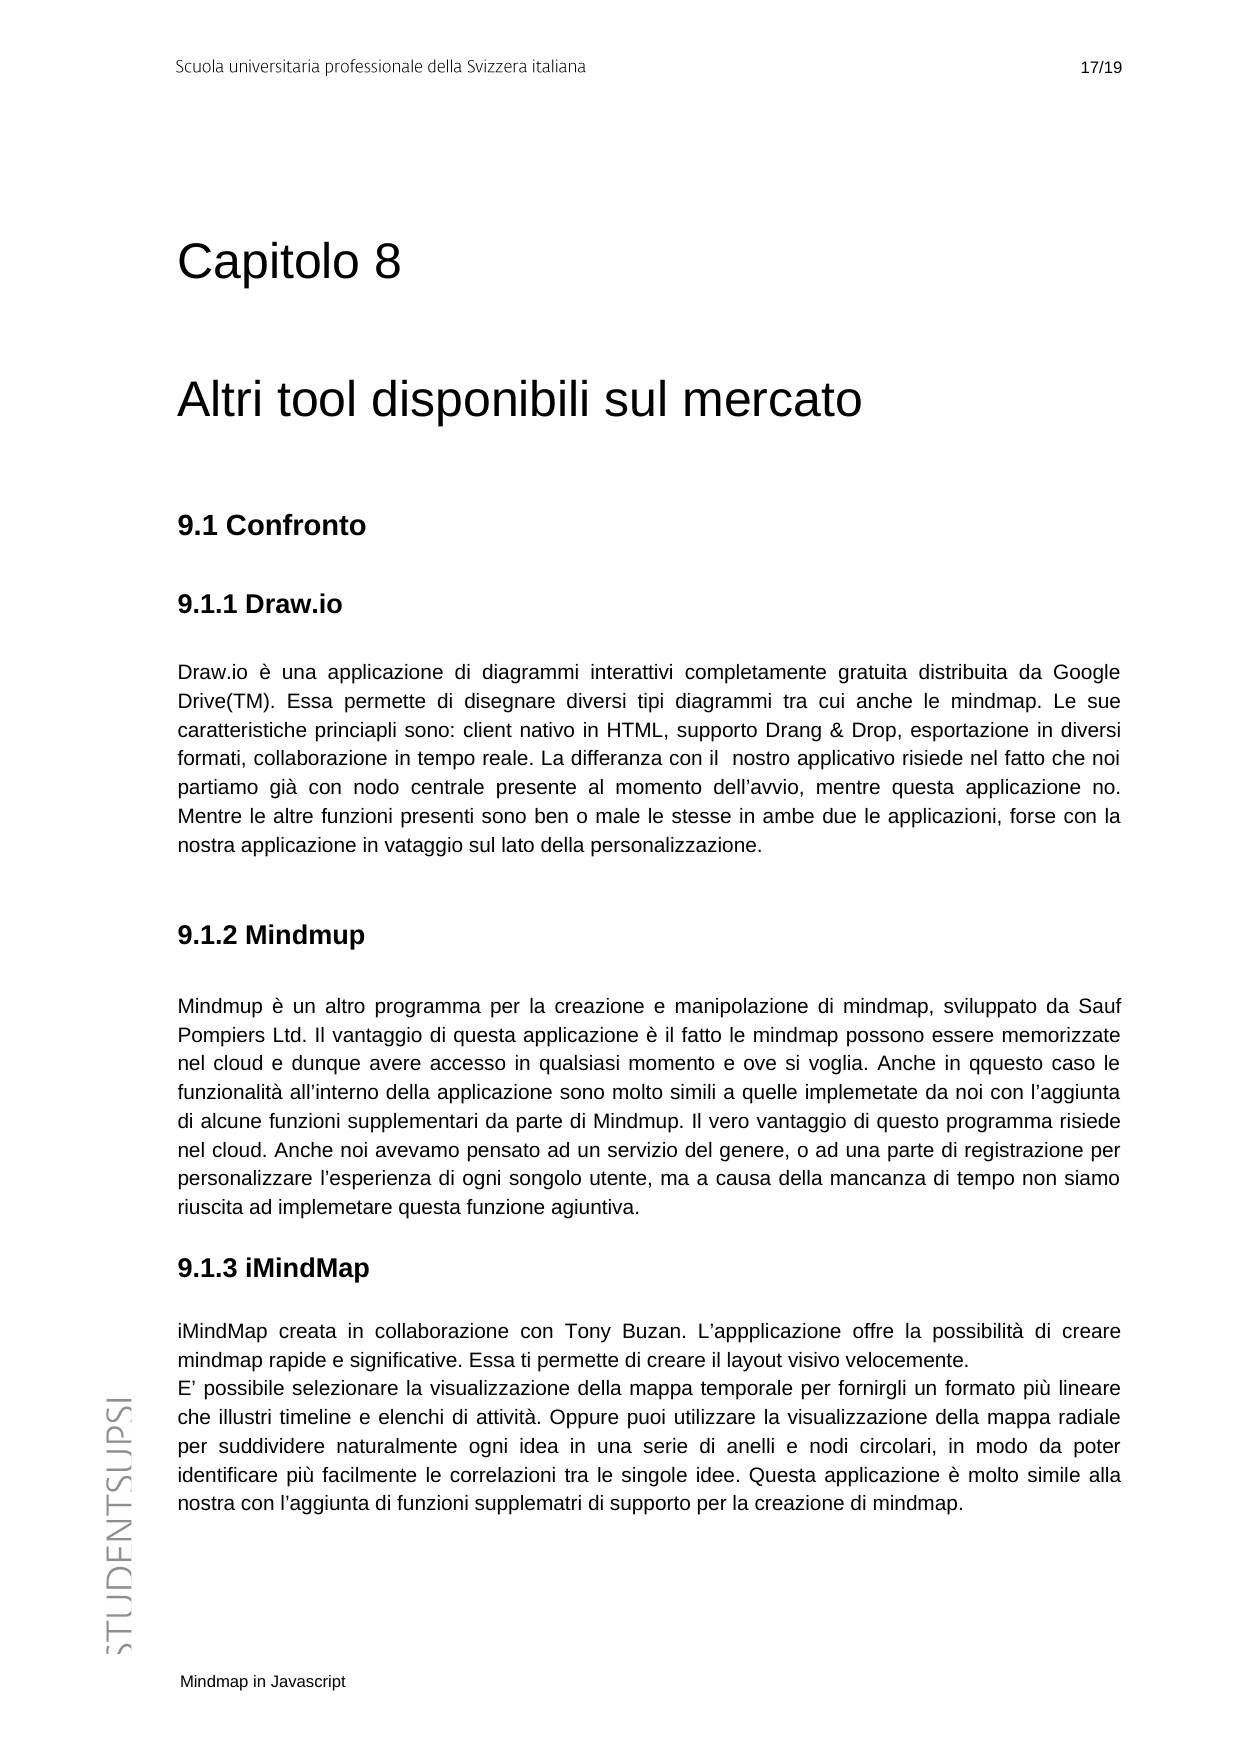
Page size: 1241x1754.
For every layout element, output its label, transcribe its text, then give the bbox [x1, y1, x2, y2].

text 9.1.1 Draw.io [177, 588, 1122, 619]
picture [106, 1399, 132, 1654]
text 9.1.3 iMindMap [177, 1252, 1122, 1284]
text Mindmup è un altro programma per la creazione e manipolazione di mindmap, sviluppato da Sauf Pompiers Ltd. Il vantaggio di questa applicazione è il fatto le mindmap possono essere memorizzate nel cloud e dunque avere accesso in qualsiasi momento e ove si voglia. Anche in qquesto caso le funzionalità all’interno della applicazione sono molto simili a quelle implemetate da noi con l’aggiunta di alcune funzioni supplementari da parte di Mindmup. Il vero vantaggio di questo programma risiede nel cloud. Anche noi avevamo pensato ad un servizio del genere, o ad una parte di registrazione per personalizzare l’esperienza di ogni songolo utente, ma a causa della mancanza di tempo non siamo riuscita ad implemetare questa funzione agiuntiva. [177, 994, 1122, 1219]
text 9.1.2 Mindmup [177, 919, 1122, 950]
picture [168, 53, 602, 80]
text iMindMap creata in collaborazione con Tony Buzan. L’appplicazione offre la possibilità di creare mindmap rapide e significative. Essa ti permette di creare il layout visivo velocemente. [177, 1319, 1122, 1371]
text 9.1 Confronto [177, 508, 1122, 541]
text Draw.io è una applicazione di diagrammi interattivi completamente gratuita distribuita da Google Drive(TM). Essa permette di disegnare diversi tipi diagrammi tra cui anche le mindmap. Le sue caratteristiche princiapli sono: client nativo in HTML, supporto Drang & Drop, esportazione in diversi formati, collaborazione in tempo reale. La differanza con il nostro applicativo risiede nel fatto che noi partiamo già con nodo centrale presente al momento dell’avvio, mentre questa applicazione no. Mentre le altre funzioni presenti sono ben o male le stesse in ambe due le applicazioni, forse con la nostra applicazione in vataggio sul lato della personalizzazione. [177, 660, 1122, 856]
text Capitolo 8 [177, 232, 1122, 289]
text Altri tool disponibili sul mercato [177, 370, 1122, 427]
text E’ possibile selezionare la visualizzazione della mappa temporale per fornirgli un formato più lineare che illustri timeline e elenchi di attività. Oppure puoi utilizzare la visualizzazione della mappa radiale per suddividere naturalmente ogni idea in una serie di anelli e nodi circolari, in modo da poter identificare più facilmente le correlazioni tra le singole idee. Questa applicazione è molto simile alla nostra con l’aggiunta di funzioni supplematri di supporto per la creazione di mindmap. [177, 1376, 1122, 1515]
